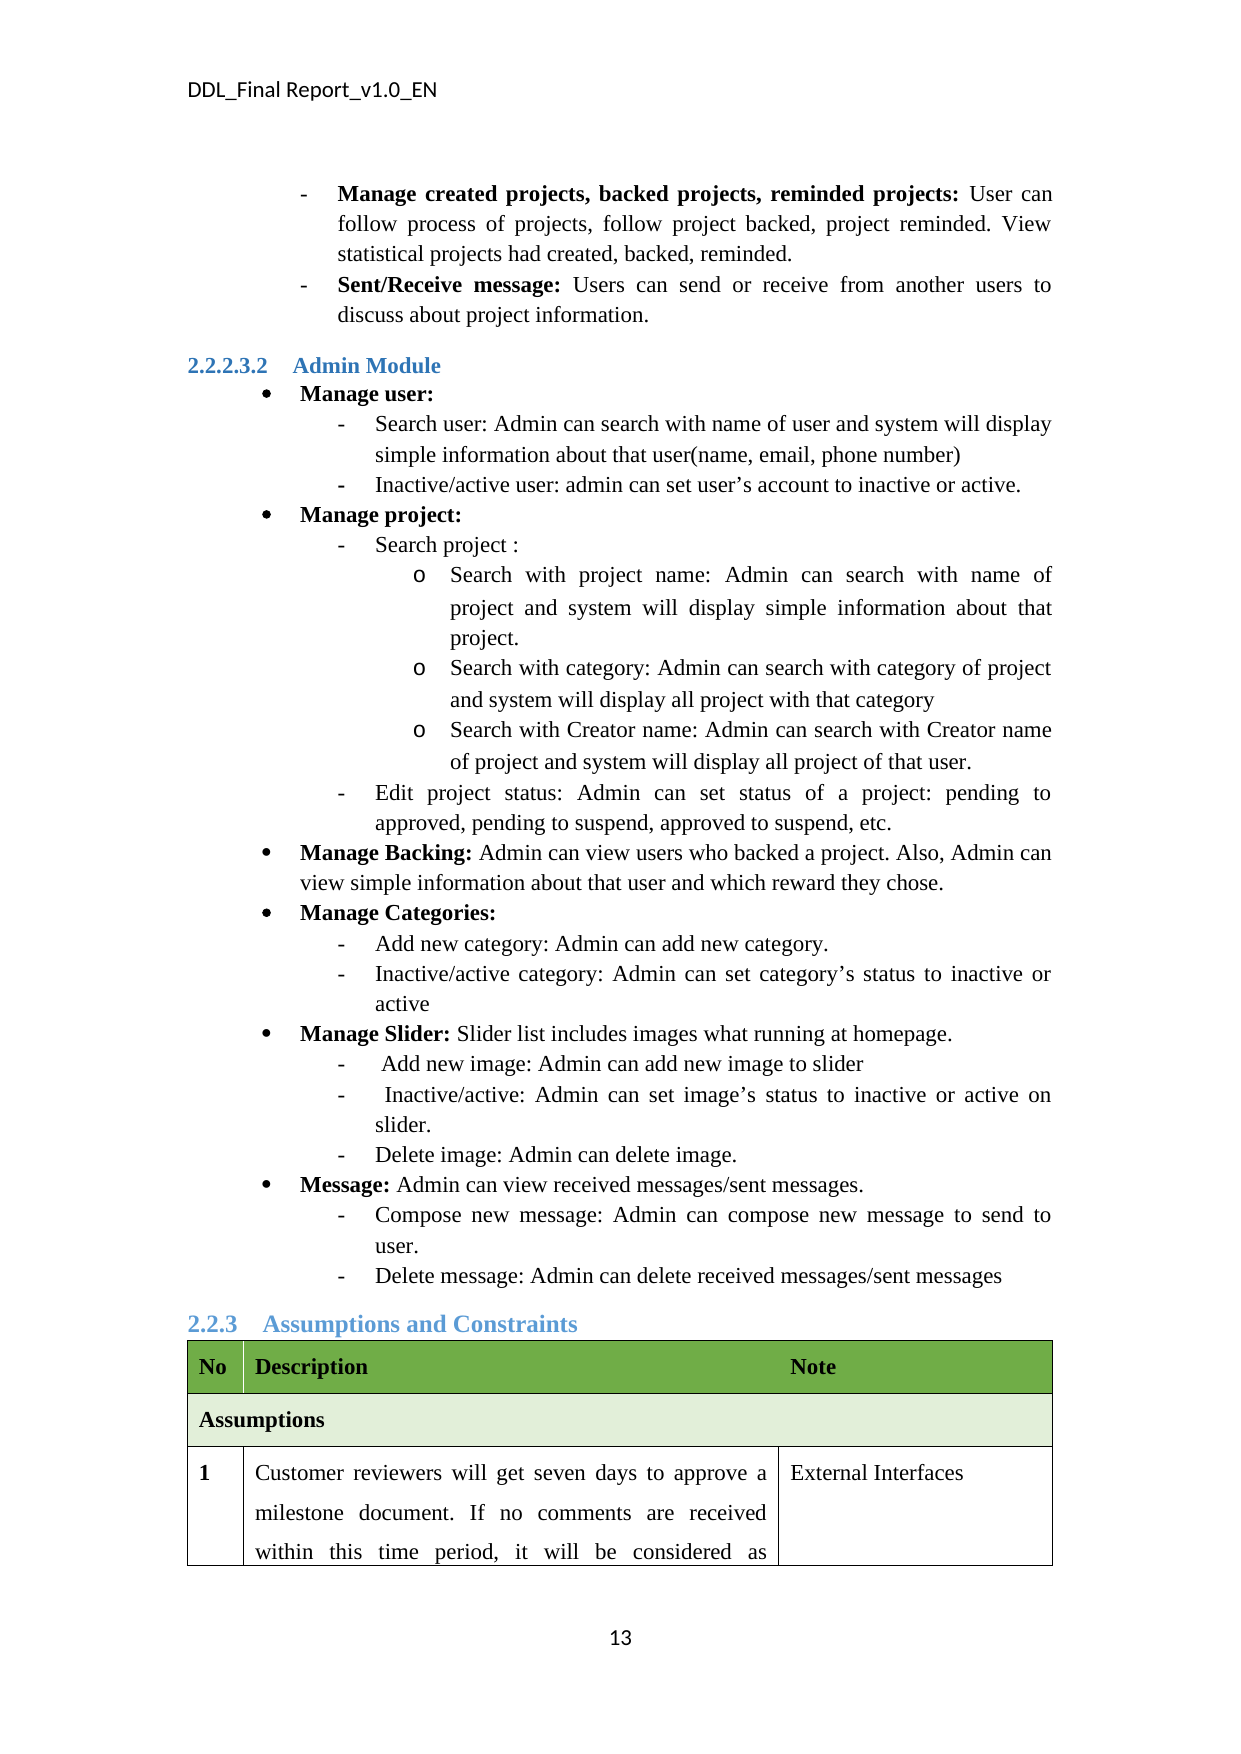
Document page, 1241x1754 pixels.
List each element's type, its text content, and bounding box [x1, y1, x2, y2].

table_header Description [244, 1341, 779, 1393]
list Inactive/active user: admin can set user’s account to inactive or active. [337, 471, 1053, 497]
list Inactive/active: Admin can set image’s status to inactive or active on slider. [337, 1081, 1053, 1137]
list Delete image: Admin can delete image. [337, 1141, 1053, 1167]
table_cell External Interfaces [779, 1447, 1052, 1565]
table_cell Assumptions [188, 1394, 1052, 1446]
list Search project : [337, 531, 1053, 558]
list Add new category: Admin can add new category. [337, 930, 1053, 956]
list Edit project status: Admin can set status of a project: pending to approved, pending to suspend, approved to suspend, etc. [337, 779, 1053, 835]
table_cell 1 [188, 1447, 243, 1565]
list Inactive/active category: Admin can set category’s status to inactive or active [337, 960, 1053, 1016]
subtitle Assumptions and Constraints [187, 1309, 1053, 1338]
list Delete message: Admin can delete received messages/sent messages [337, 1262, 1053, 1288]
list Search with project name: Admin can search with name of project and system will display simple information about that project. [412, 562, 1053, 650]
table_header No [188, 1341, 243, 1393]
list Sent/Receive message: Users can send or receive from another users to discuss about project information. [300, 271, 1053, 327]
list Manage Slider: Slider list includes images what running at homepage. [262, 1020, 1053, 1047]
list Manage Backing: Admin can view users who backed a project. Also, Admin can view simple information about that user and which reward they chose. [262, 839, 1053, 896]
table_header Note [779, 1341, 1052, 1393]
list Message: Admin can view received messages/sent messages. [262, 1171, 1053, 1198]
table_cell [244, 1447, 778, 1565]
list Manage project: [262, 501, 1053, 527]
list Manage Categories: [262, 899, 1053, 926]
list Compose new message: Admin can compose new message to send to user. [337, 1202, 1053, 1258]
subtitle Admin Module [187, 352, 1053, 378]
list Manage created projects, backed projects, reminded projects: User can follow process of projects, follow project backed, project reminded. View statistical projects had created, backed, reminded. [300, 180, 1053, 267]
list Search with category: Admin can search with category of project and system will display all project with that category [412, 654, 1053, 712]
list Manage user: [262, 380, 1053, 407]
list Add new image: Admin can add new image to slider [337, 1051, 1053, 1077]
list Search with Creator name: Admin can search with Creator name of project and system will display all project of that user. [412, 716, 1053, 775]
list Search user: Admin can search with name of user and system will display simple information about that user(name, email, phone number) [337, 411, 1053, 467]
